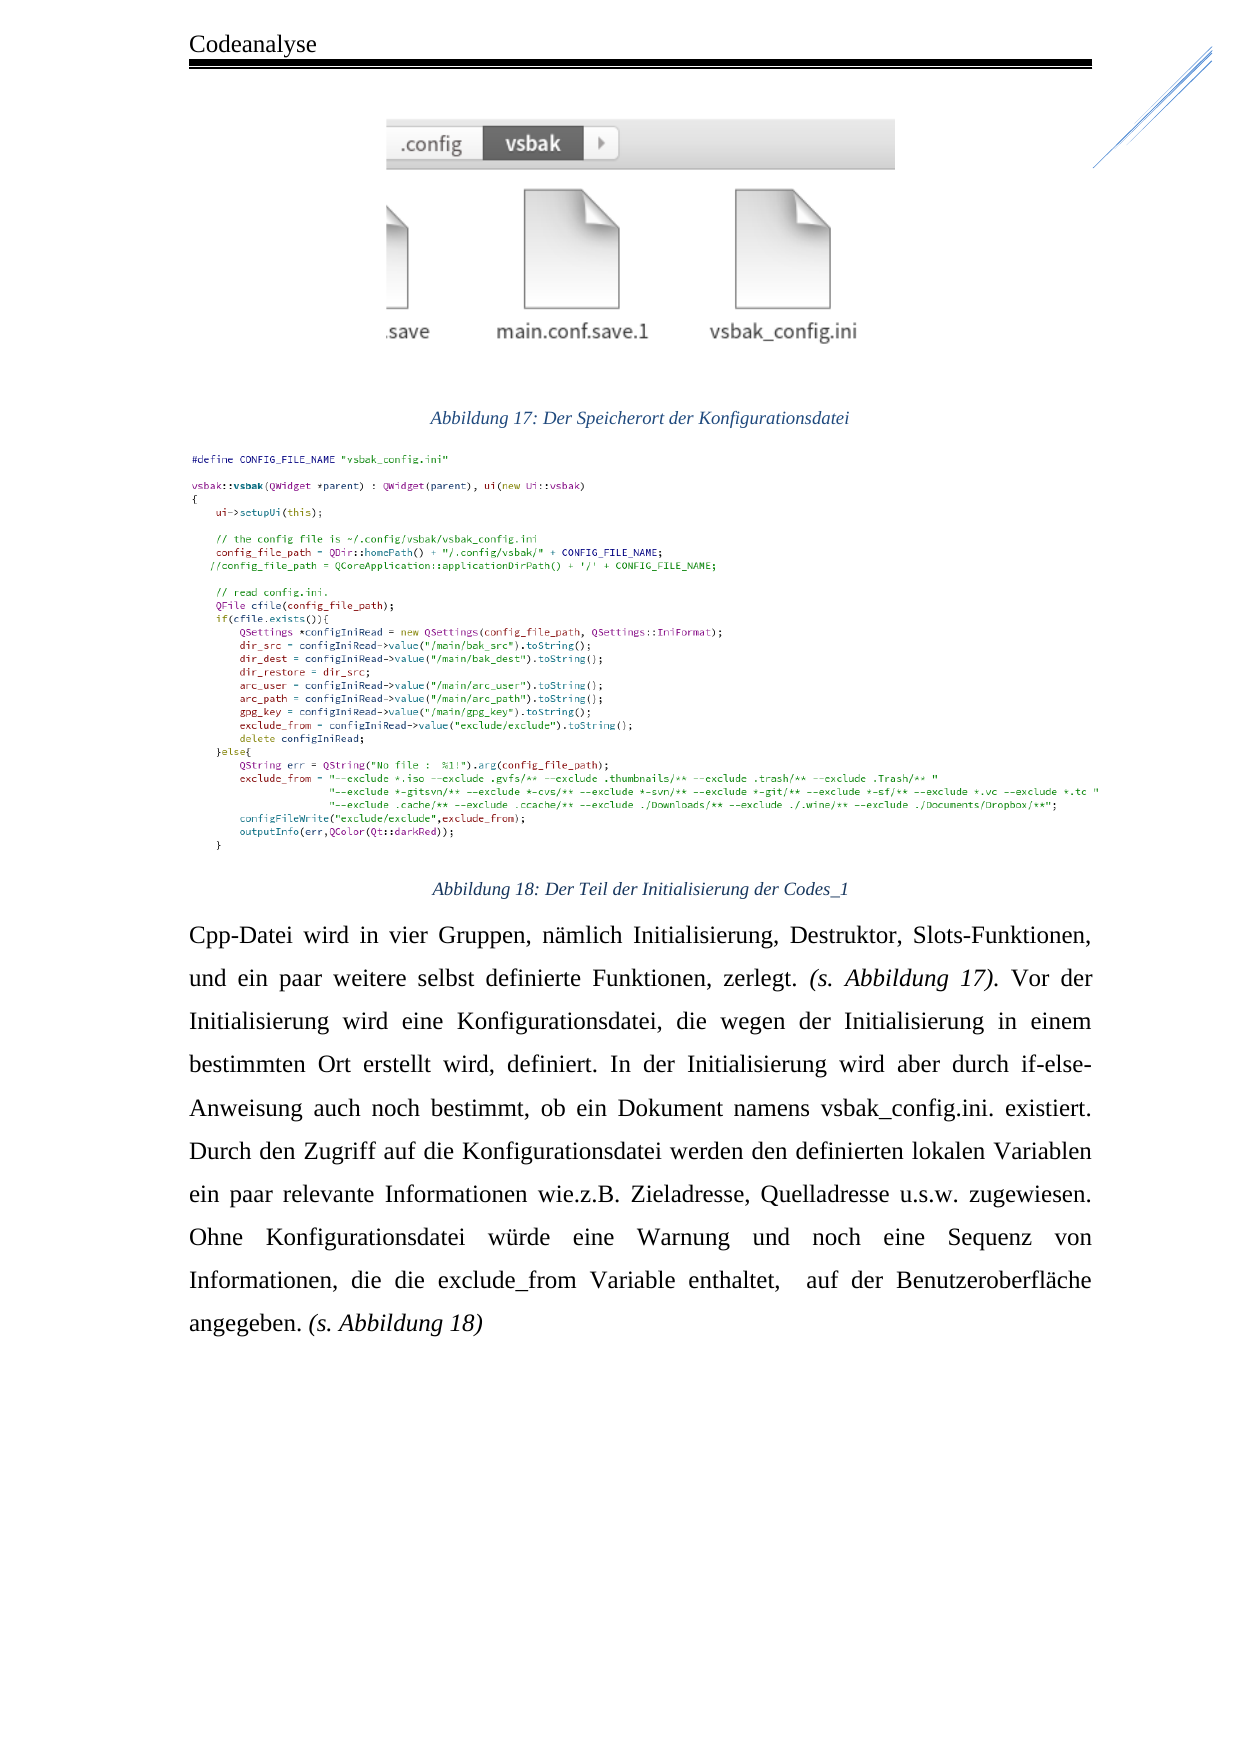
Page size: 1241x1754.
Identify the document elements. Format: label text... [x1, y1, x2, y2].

text Cpp-Datei wird in vier Gruppen, nämlich Initialisierung, Destruktor, Slots-Funktionen, und ein paar weitere selbst definierte Funktionen, zerlegt. (s. Abbildung 17). Vor der Initialisierung wird eine Konfigurationsdatei, die wegen der Initialisierung in einem bestimmten Ort erstellt wird, definiert. In der Initialisierung wird aber durch if-else-Anweisung auch noch bestimmt, ob ein Dokument namens vsbak_config.ini. existiert. Durch den Zugriff auf die Konfigurationsdatei werden den definierten lokalen Variablen ein paar relevante Informationen wie.z.B. Zieladresse, Quelladresse u.s.w. zugewiesen. Ohne Konfigurationsdatei würde eine Warnung und noch eine Sequenz von Informationen, die die exclude_from Variable enthaltet, auf der Benutzeroberfläche angegeben. (s. Abbildung 18) [189, 920, 1092, 1337]
picture [188, 449, 1124, 857]
text Abbildung 17: Der Speicherort der Konfigurationsdatei [189, 407, 1092, 429]
picture [386, 118, 895, 381]
text Abbildung 18: Der Teil der Initialisierung der Codes_1 [189, 878, 1092, 899]
